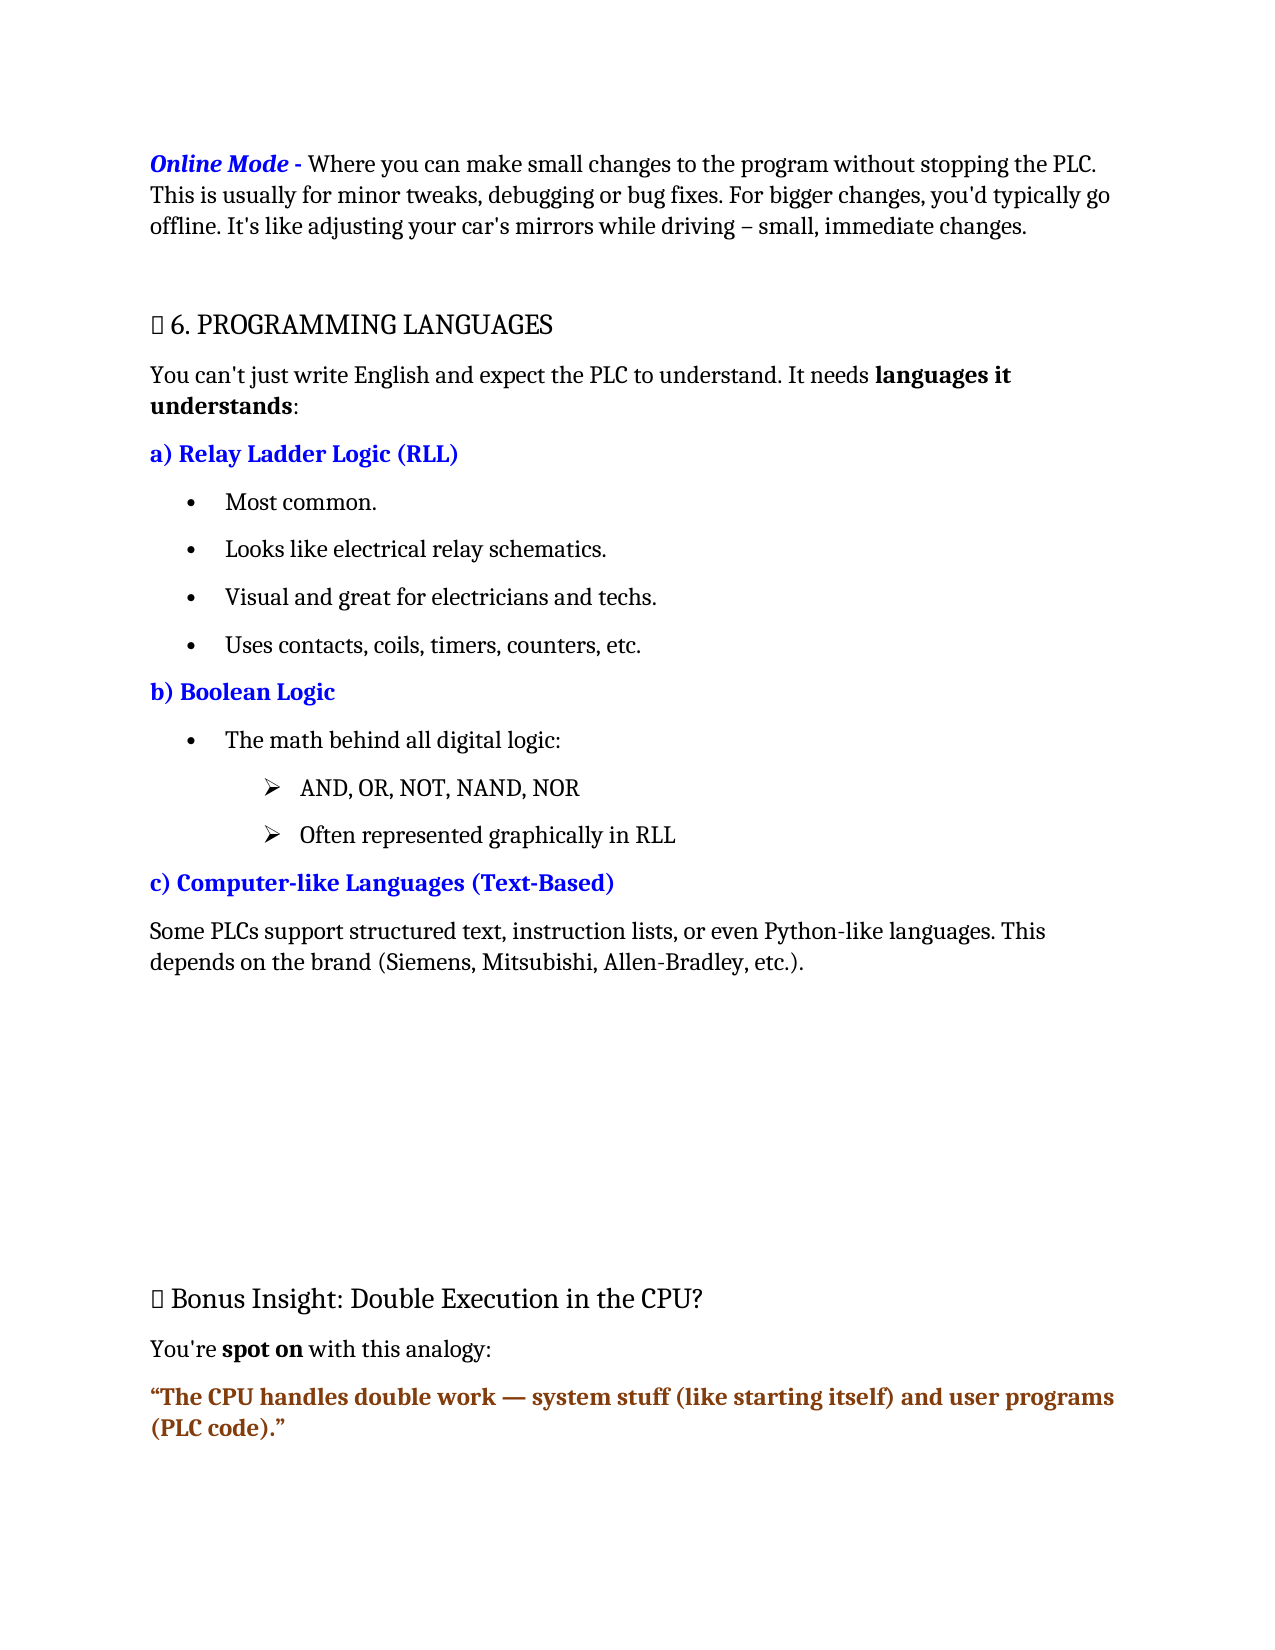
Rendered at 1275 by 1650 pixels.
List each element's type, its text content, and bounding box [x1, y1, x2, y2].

text 💬 6. PROGRAMMING LANGUAGES [150, 307, 1125, 342]
list Uses contacts, coils, timers, counters, etc. [187, 631, 1125, 659]
list AND, OR, NOT, NAND, NOR [262, 774, 1125, 802]
list Visual and great for electricians and techs. [187, 583, 1125, 612]
text b) Boolean Logic [150, 678, 1125, 707]
text c) Computer-like Languages (Text-Based) [150, 869, 1125, 898]
text Online Mode - Where you can make small changes to the program without stopping the PLC. This is usually for minor tweaks, debugging or bug fixes. For bigger changes, you'd typically go offline. It's like adjusting your car's mirrors while driving – small, immediate changes. [150, 150, 1125, 241]
text “The CPU handles double work — system stuff (like starting itself) and user programs (PLC code).” [150, 1383, 1125, 1443]
text a) Relay Ladder Logic (RLL) [150, 440, 1125, 468]
text Some PLCs support structured text, instruction lists, or even Python-like languages. This depends on the brand (Siemens, Mitsubishi, Allen-Bradley, etc.). [150, 917, 1125, 977]
text You can't just write English and expect the PLC to understand. It needs languages it understands: [150, 361, 1125, 421]
list Most common. [187, 487, 1125, 516]
text You're spot on with this analogy: [150, 1335, 1125, 1364]
list The math behind all digital logic: [187, 726, 1125, 755]
list Often represented graphically in RLL [262, 821, 1125, 850]
list Looks like electrical relay schematics. [187, 535, 1125, 564]
text 🔥 Bonus Insight: Double Execution in the CPU? [150, 1282, 1125, 1316]
